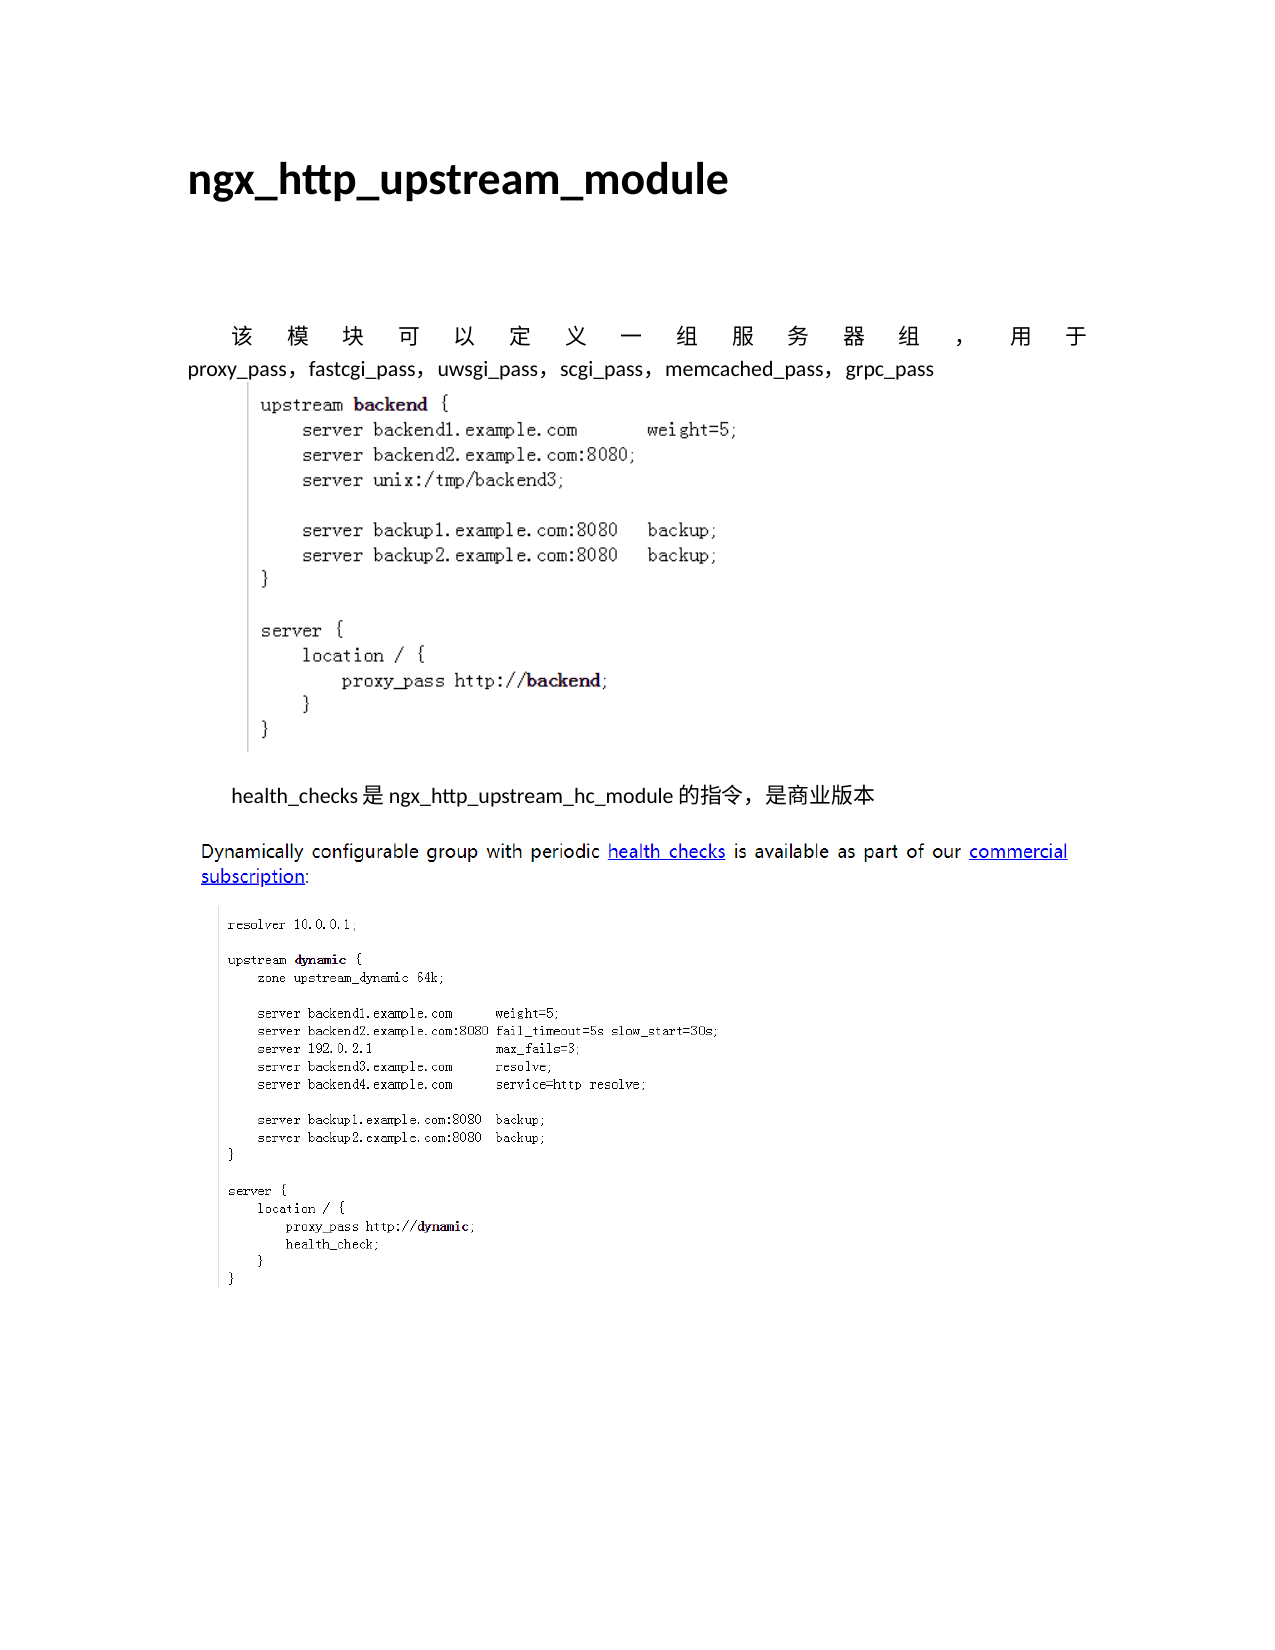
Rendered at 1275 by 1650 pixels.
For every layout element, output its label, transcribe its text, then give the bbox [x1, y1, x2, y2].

picture [231, 382, 840, 752]
text 该模块可以定义一组服务器组，用于proxy_pass，fastcgi_pass，uwsgi_pass，scgi_pass，memcached_pass，grpc_pass [187, 319, 1087, 382]
picture [187, 836, 1088, 1288]
subtitle ngx_http_upstream_module [187, 150, 1087, 206]
text health_checks是ngx_http_upstream_hc_module的指令，是商业版本 [187, 778, 1087, 809]
